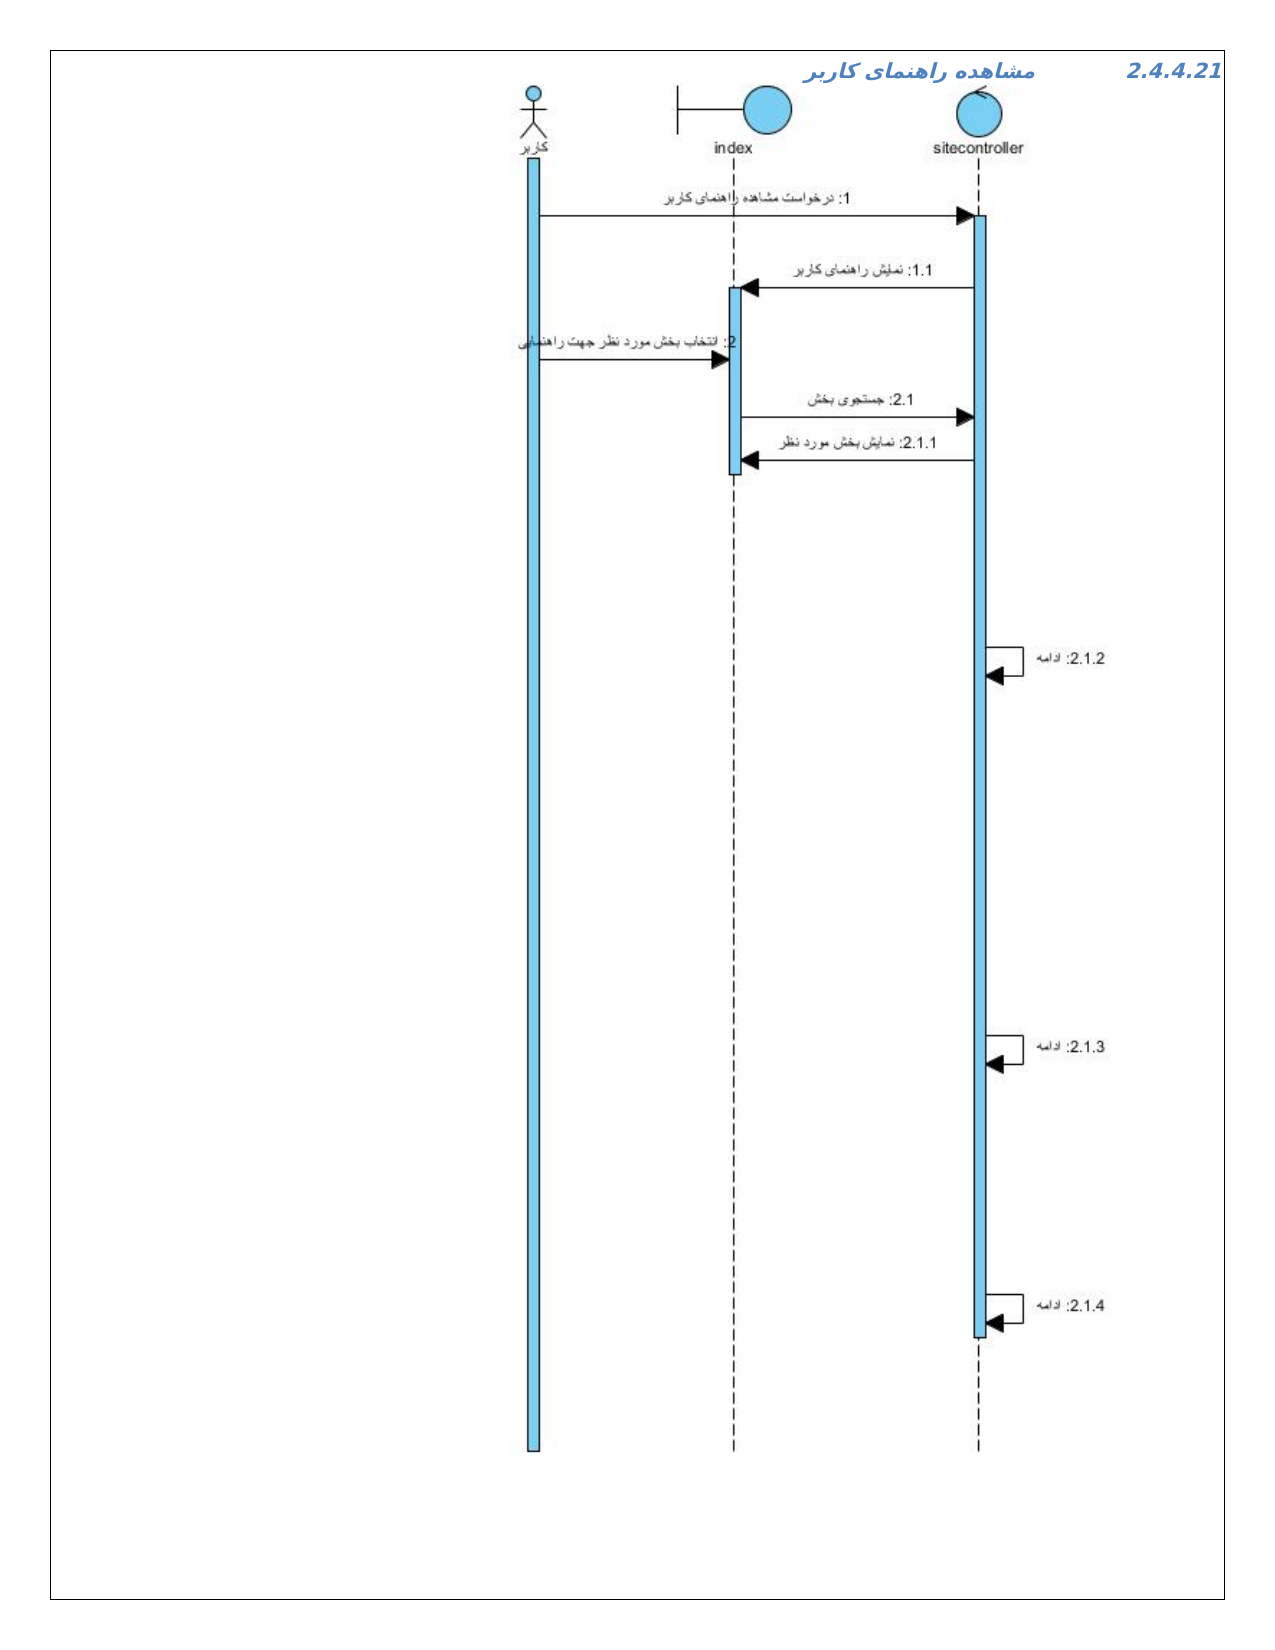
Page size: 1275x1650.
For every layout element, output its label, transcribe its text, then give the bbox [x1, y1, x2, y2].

subtitle مشاهده راهنمای کاربر [150, 59, 1125, 83]
picture [487, 83, 1125, 1458]
